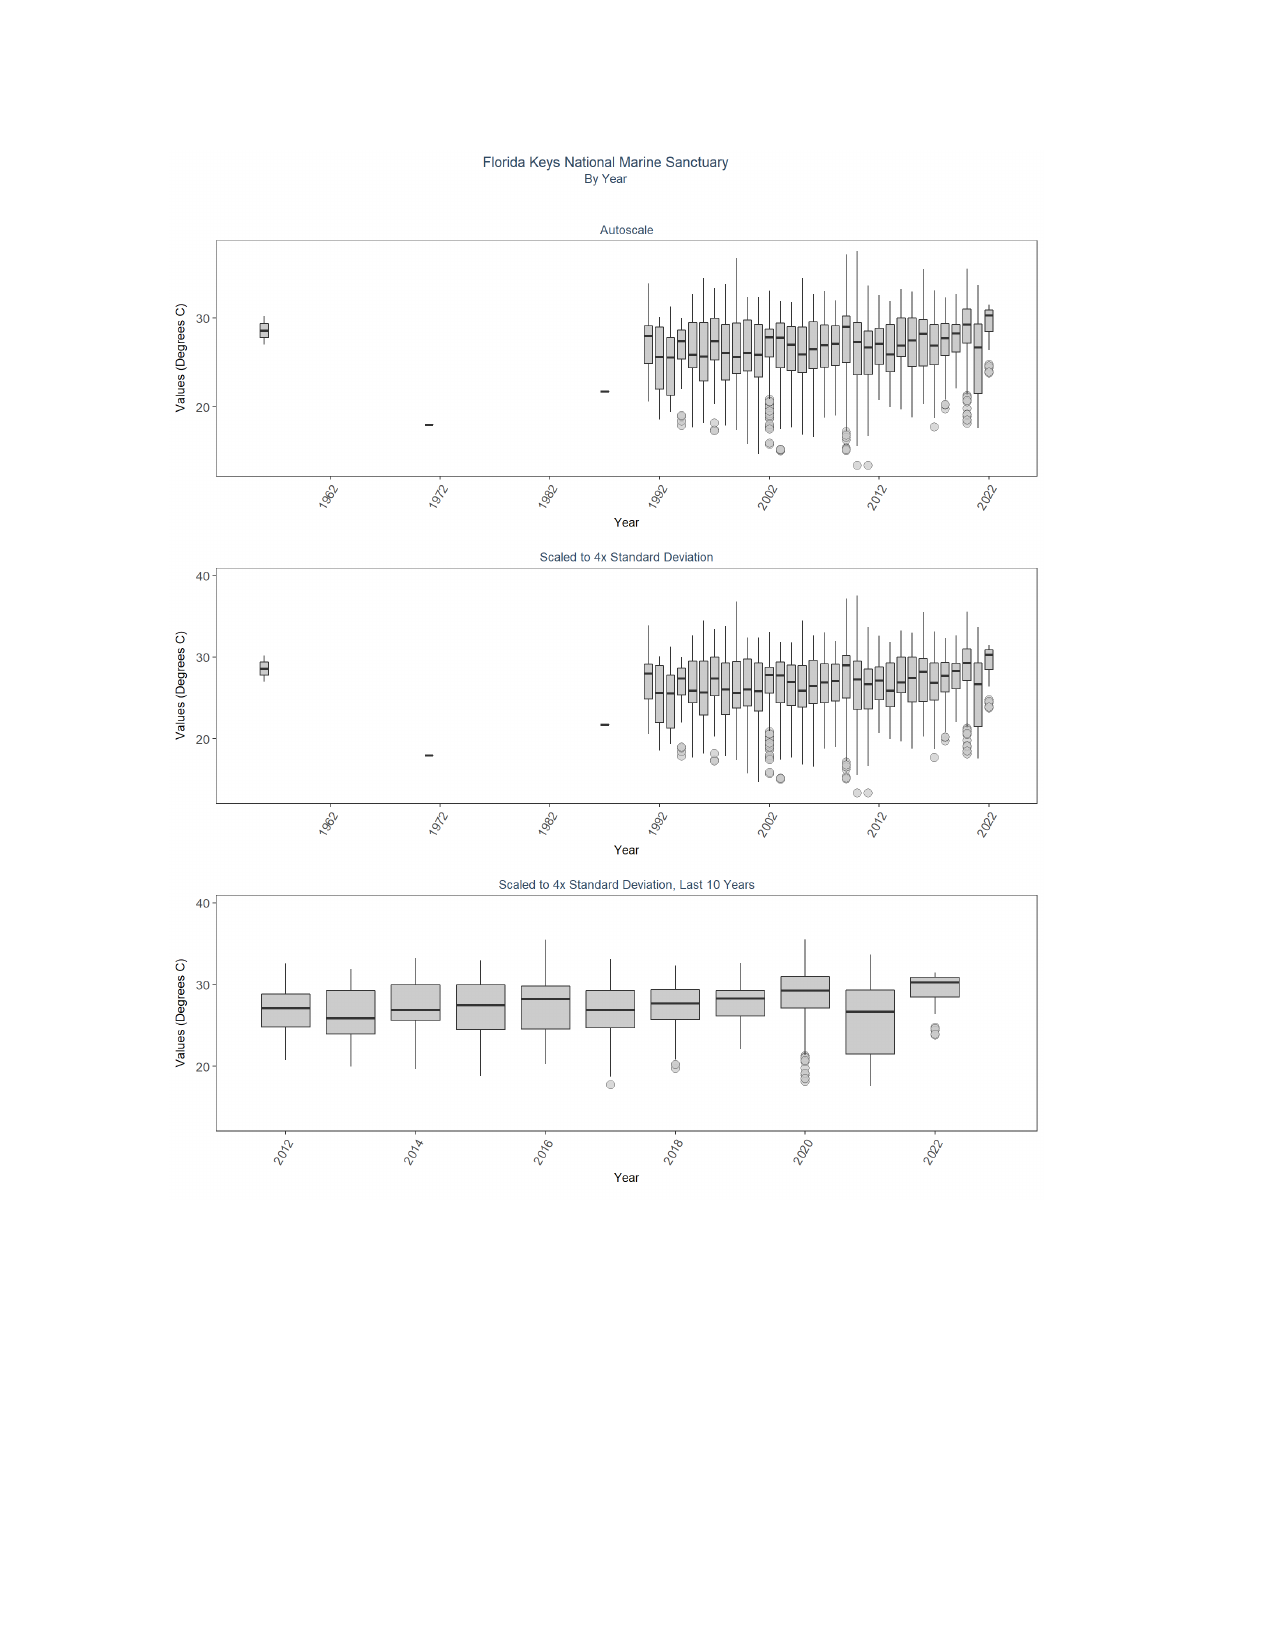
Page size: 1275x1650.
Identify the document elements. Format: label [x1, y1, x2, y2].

picture [168, 150, 1044, 1200]
